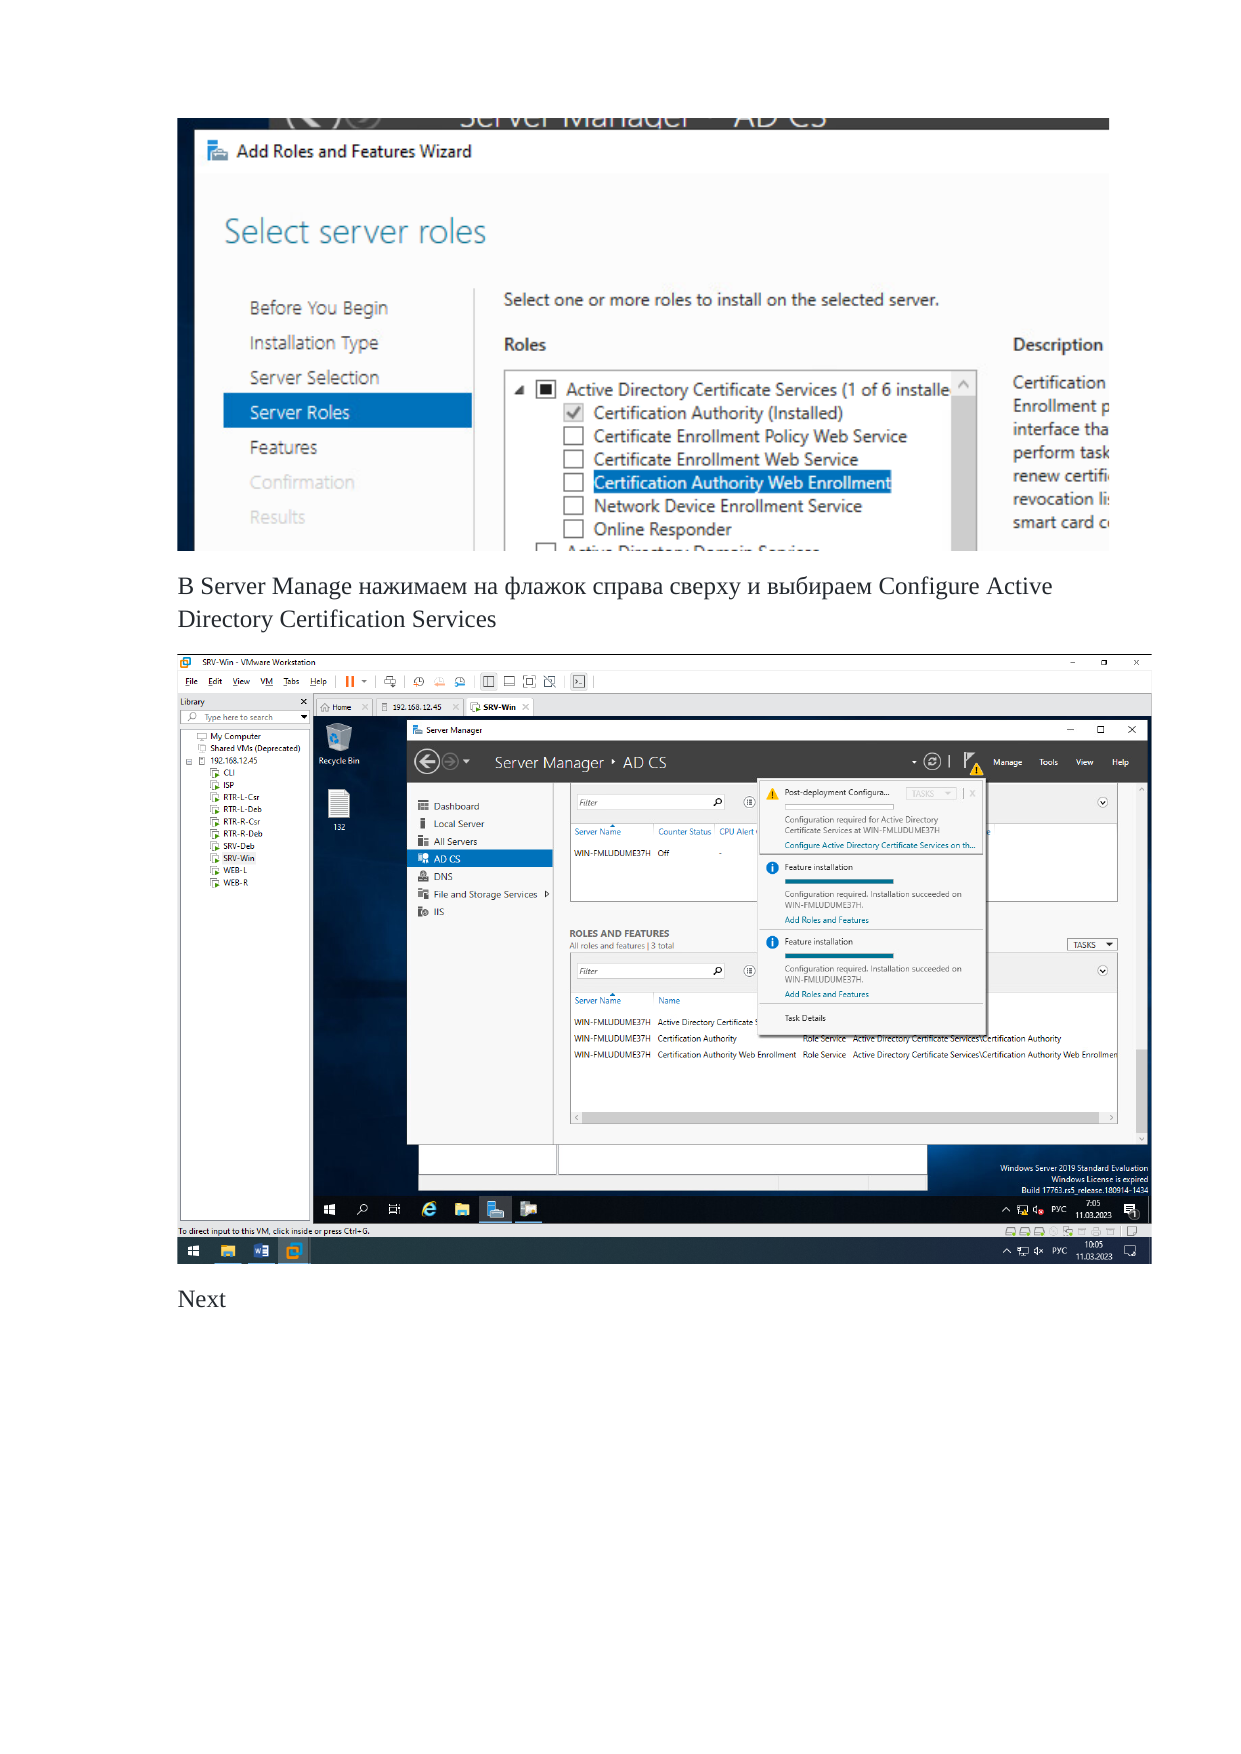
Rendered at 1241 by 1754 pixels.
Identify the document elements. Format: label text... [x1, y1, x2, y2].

text Next [177, 1284, 1152, 1313]
picture [177, 118, 1110, 551]
picture [177, 654, 1152, 1264]
text В Server Manage нажимаем на флажок справа сверху и выбираем Configure Active Directory Certification Services [177, 571, 1152, 633]
